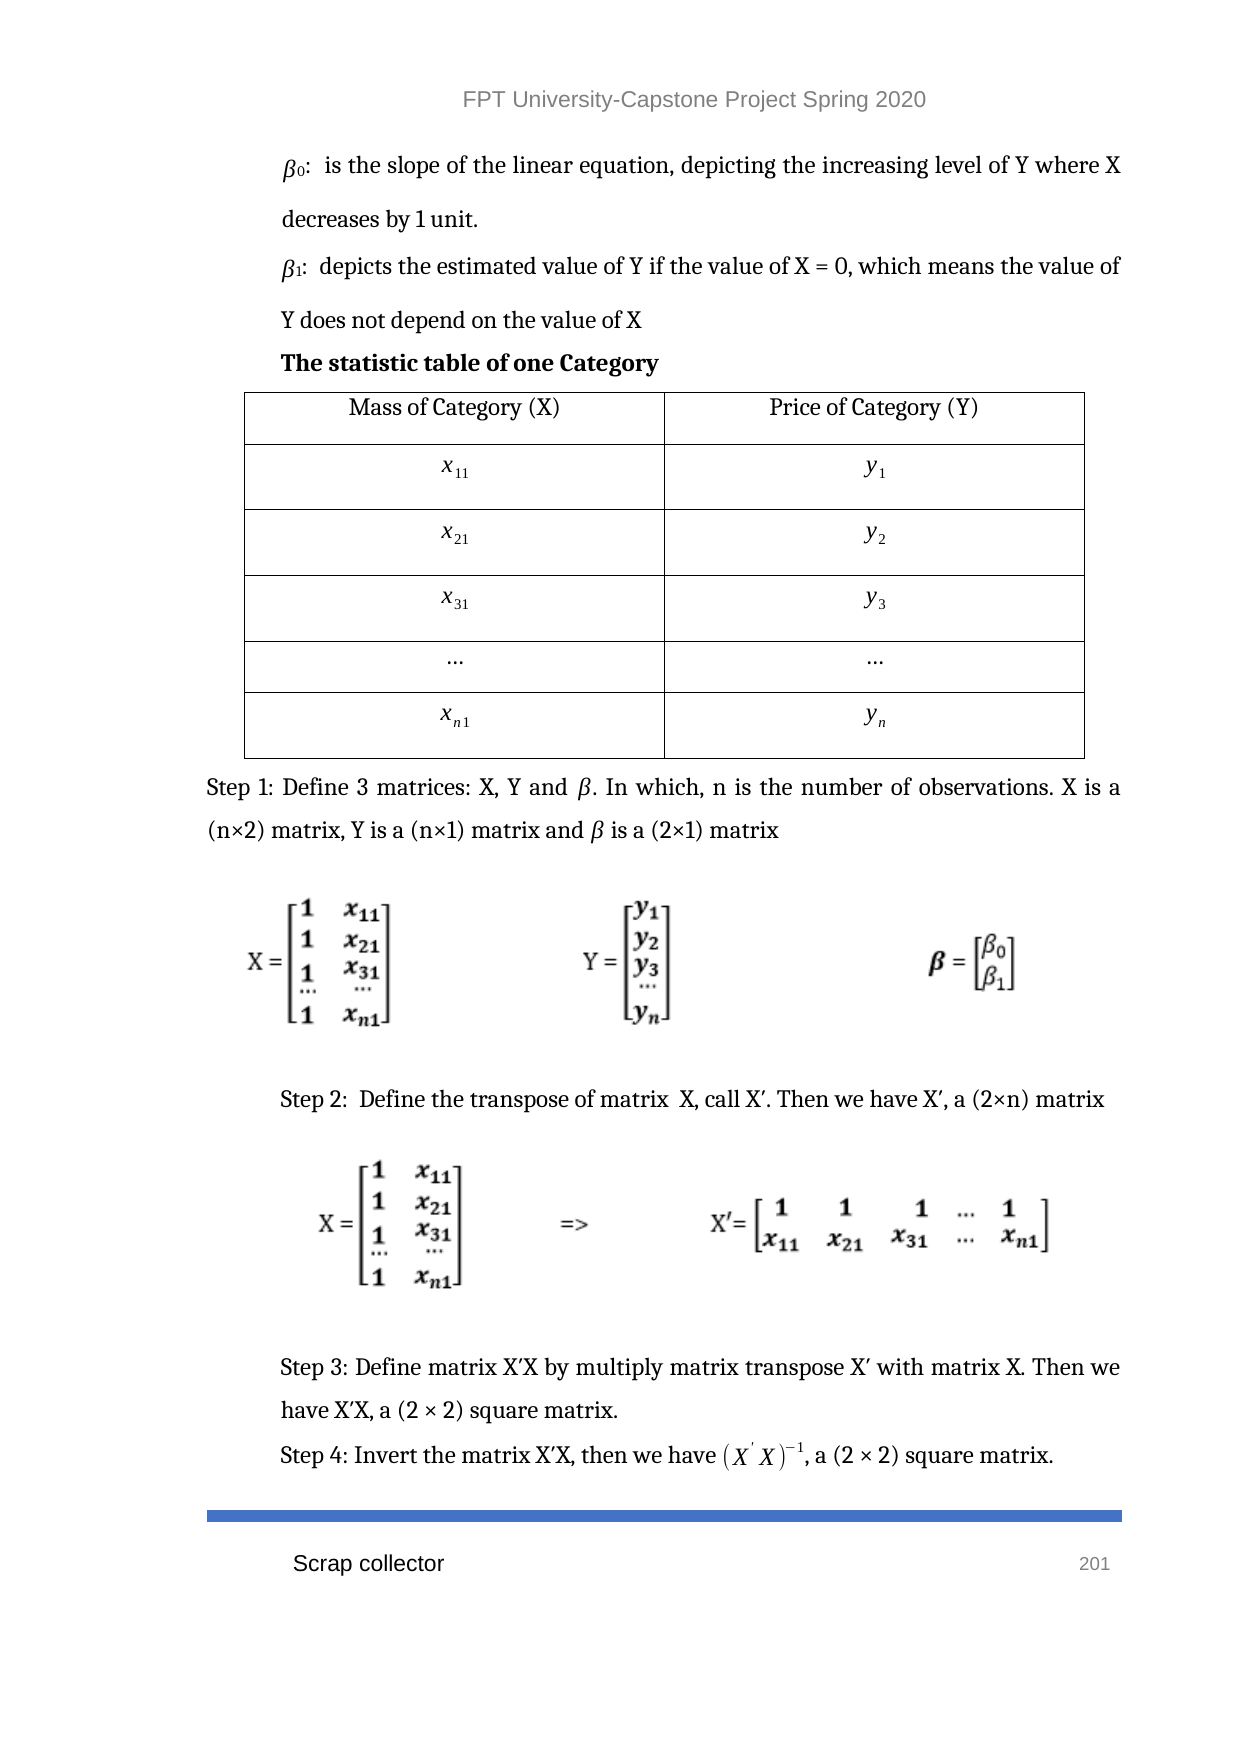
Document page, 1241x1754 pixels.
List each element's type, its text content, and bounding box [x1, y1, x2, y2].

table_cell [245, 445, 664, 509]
picture [207, 859, 1122, 1064]
list 0: is the slope of the linear equation, depicting the increasing level of Y where X decreases by 1 unit. [282, 148, 1122, 234]
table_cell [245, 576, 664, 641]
list Step 3: Define matrix X′X by multiply matrix transpose X′ with matrix X. Then we have X′X, a (2 × 2) square matrix. [281, 1353, 1122, 1424]
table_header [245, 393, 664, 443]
picture [281, 1127, 1122, 1331]
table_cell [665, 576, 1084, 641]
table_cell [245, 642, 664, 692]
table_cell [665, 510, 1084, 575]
list Step 1: Define 3 matrices: X, Y and . In which, n is the number of observations. X is a (n×2) matrix, Y is a (n×1) matrix and is a (2×1) matrix [207, 435, 1122, 845]
list Step 4: Invert the matrix X′X, then we have , a (2 × 2) square matrix. [281, 1439, 1122, 1472]
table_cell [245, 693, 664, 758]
list The statistic table of one Category [281, 349, 1122, 378]
list Step 2: Define the transpose of matrix X, call X′. Then we have X′, a (2×n) matrix [281, 1085, 1122, 1113]
list 1: depicts the estimated value of Y if the value of X = 0, which means the value of Y does not depend on the value of X [281, 248, 1122, 334]
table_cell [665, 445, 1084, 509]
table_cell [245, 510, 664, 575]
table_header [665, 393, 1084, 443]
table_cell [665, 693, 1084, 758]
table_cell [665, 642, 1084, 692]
